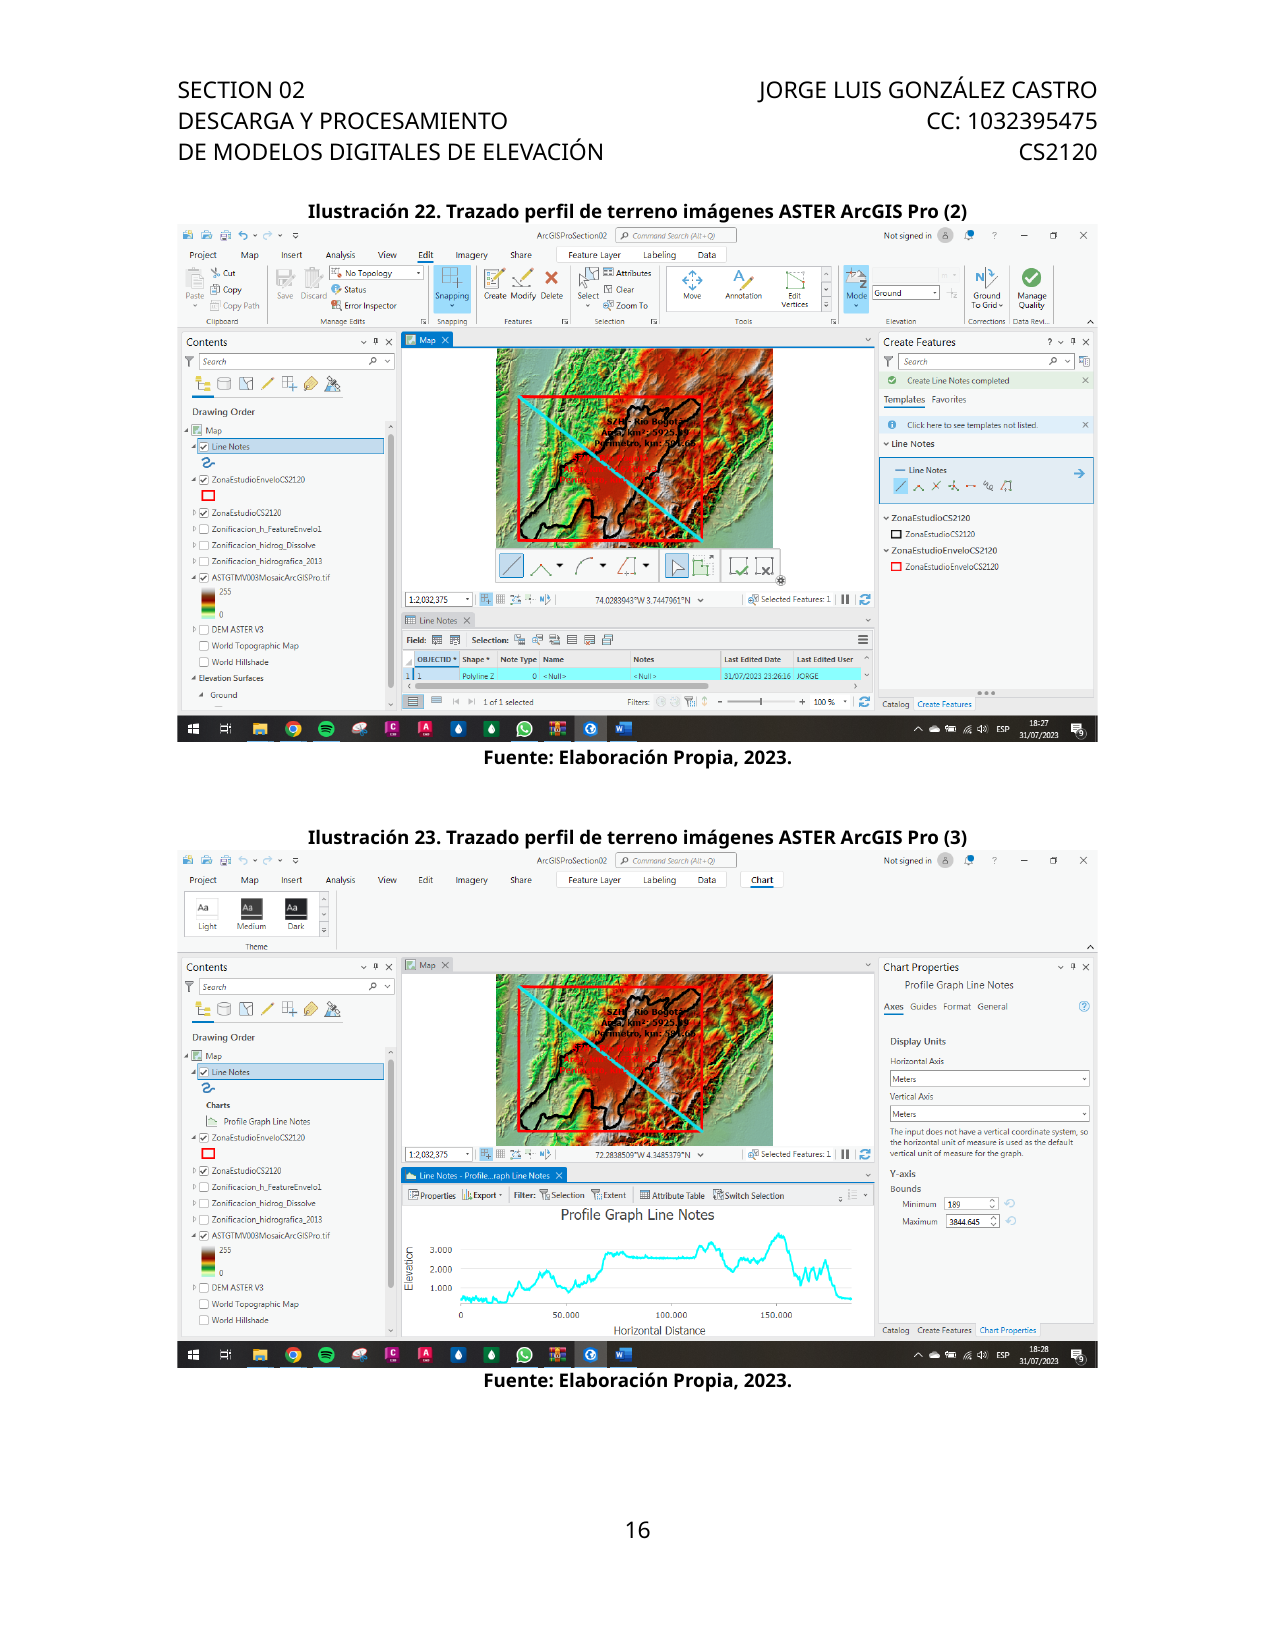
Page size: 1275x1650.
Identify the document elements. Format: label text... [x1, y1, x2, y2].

picture [177, 224, 1098, 742]
text Ilustración 22. Trazado perfil de terreno imágenes ASTER ArcGIS Pro (2) [177, 199, 1098, 224]
text Fuente: Elaboración Propia, 2023. [177, 1368, 1098, 1393]
text Ilustración 23. Trazado perfil de terreno imágenes ASTER ArcGIS Pro (3) [177, 824, 1098, 850]
picture [177, 850, 1098, 1368]
text Fuente: Elaboración Propia, 2023. [177, 744, 1098, 770]
